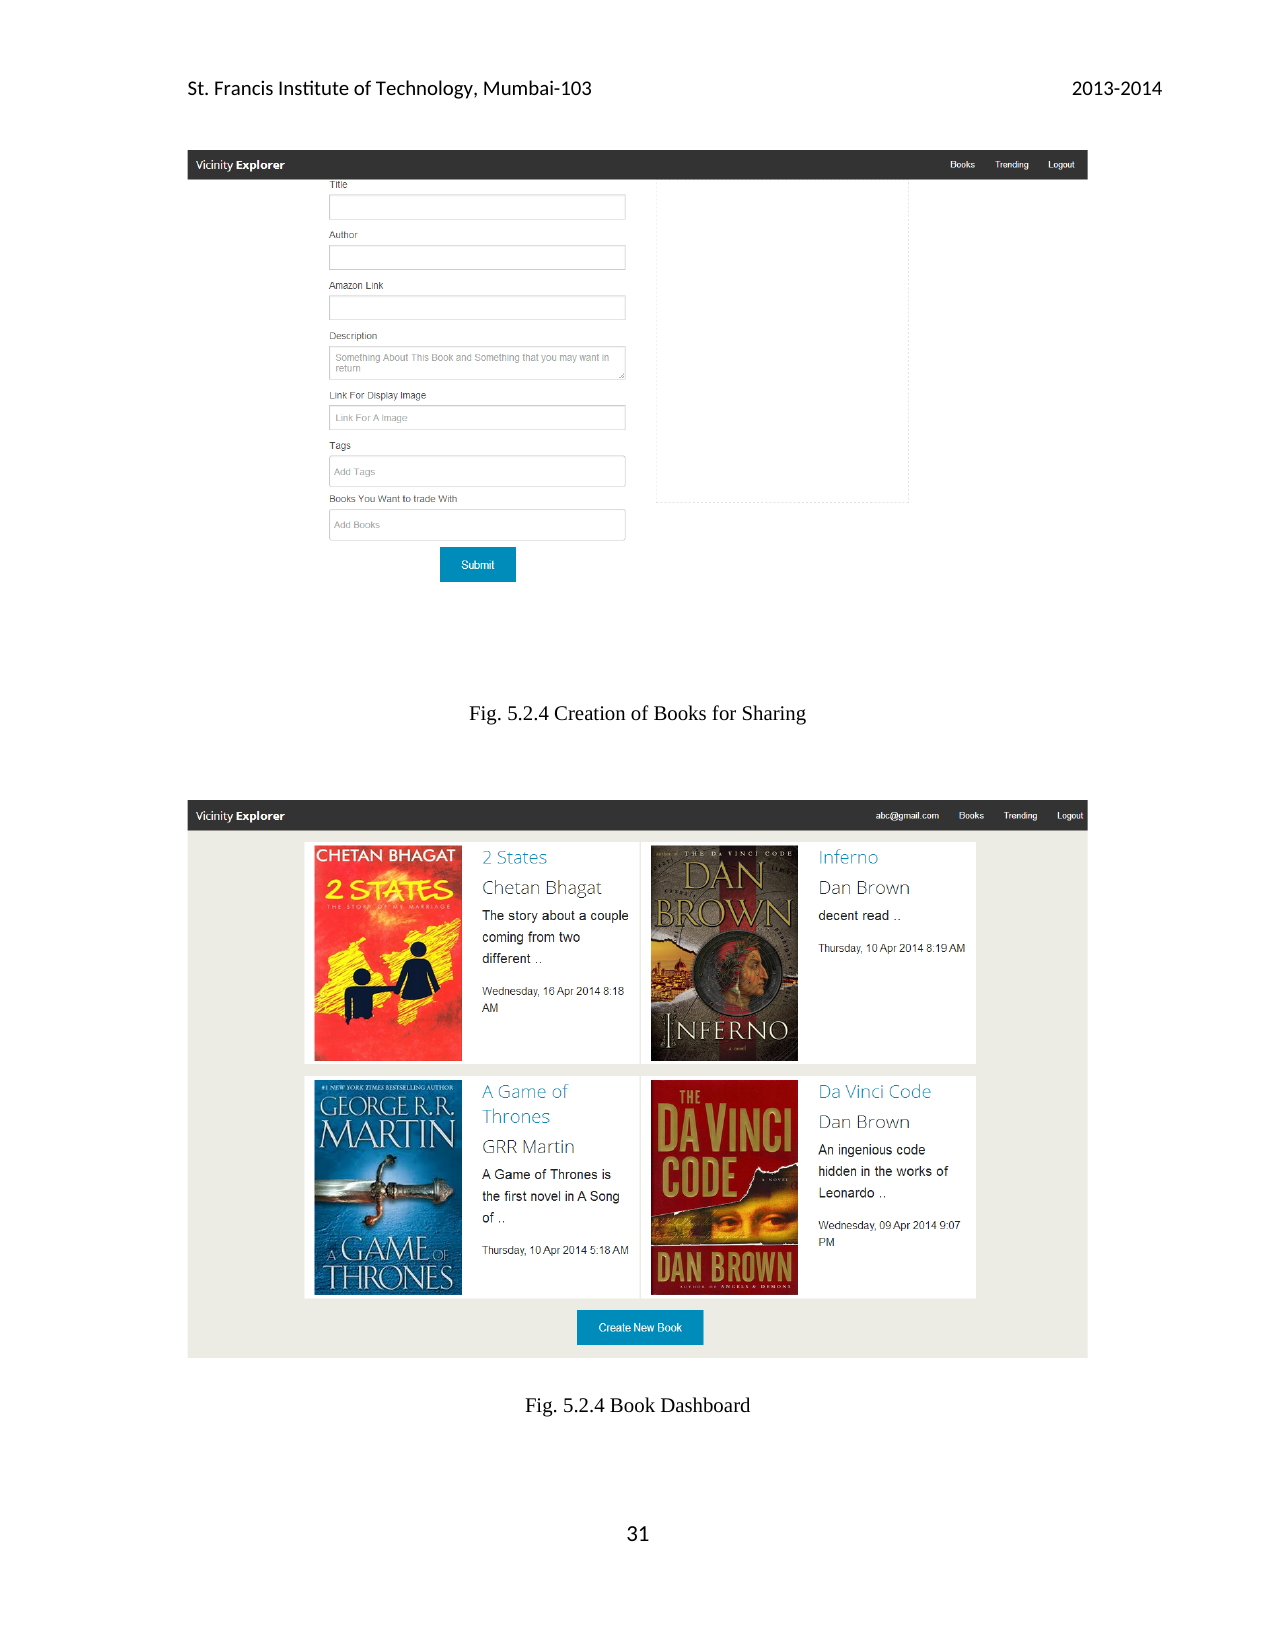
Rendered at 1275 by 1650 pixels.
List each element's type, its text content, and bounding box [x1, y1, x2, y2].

text Fig. 5.2.4 Book Dashboard [187, 1393, 1087, 1417]
picture [187, 150, 1088, 666]
picture [187, 800, 1088, 1358]
text Fig. 5.2.4 Creation of Books for Sharing [187, 701, 1087, 725]
